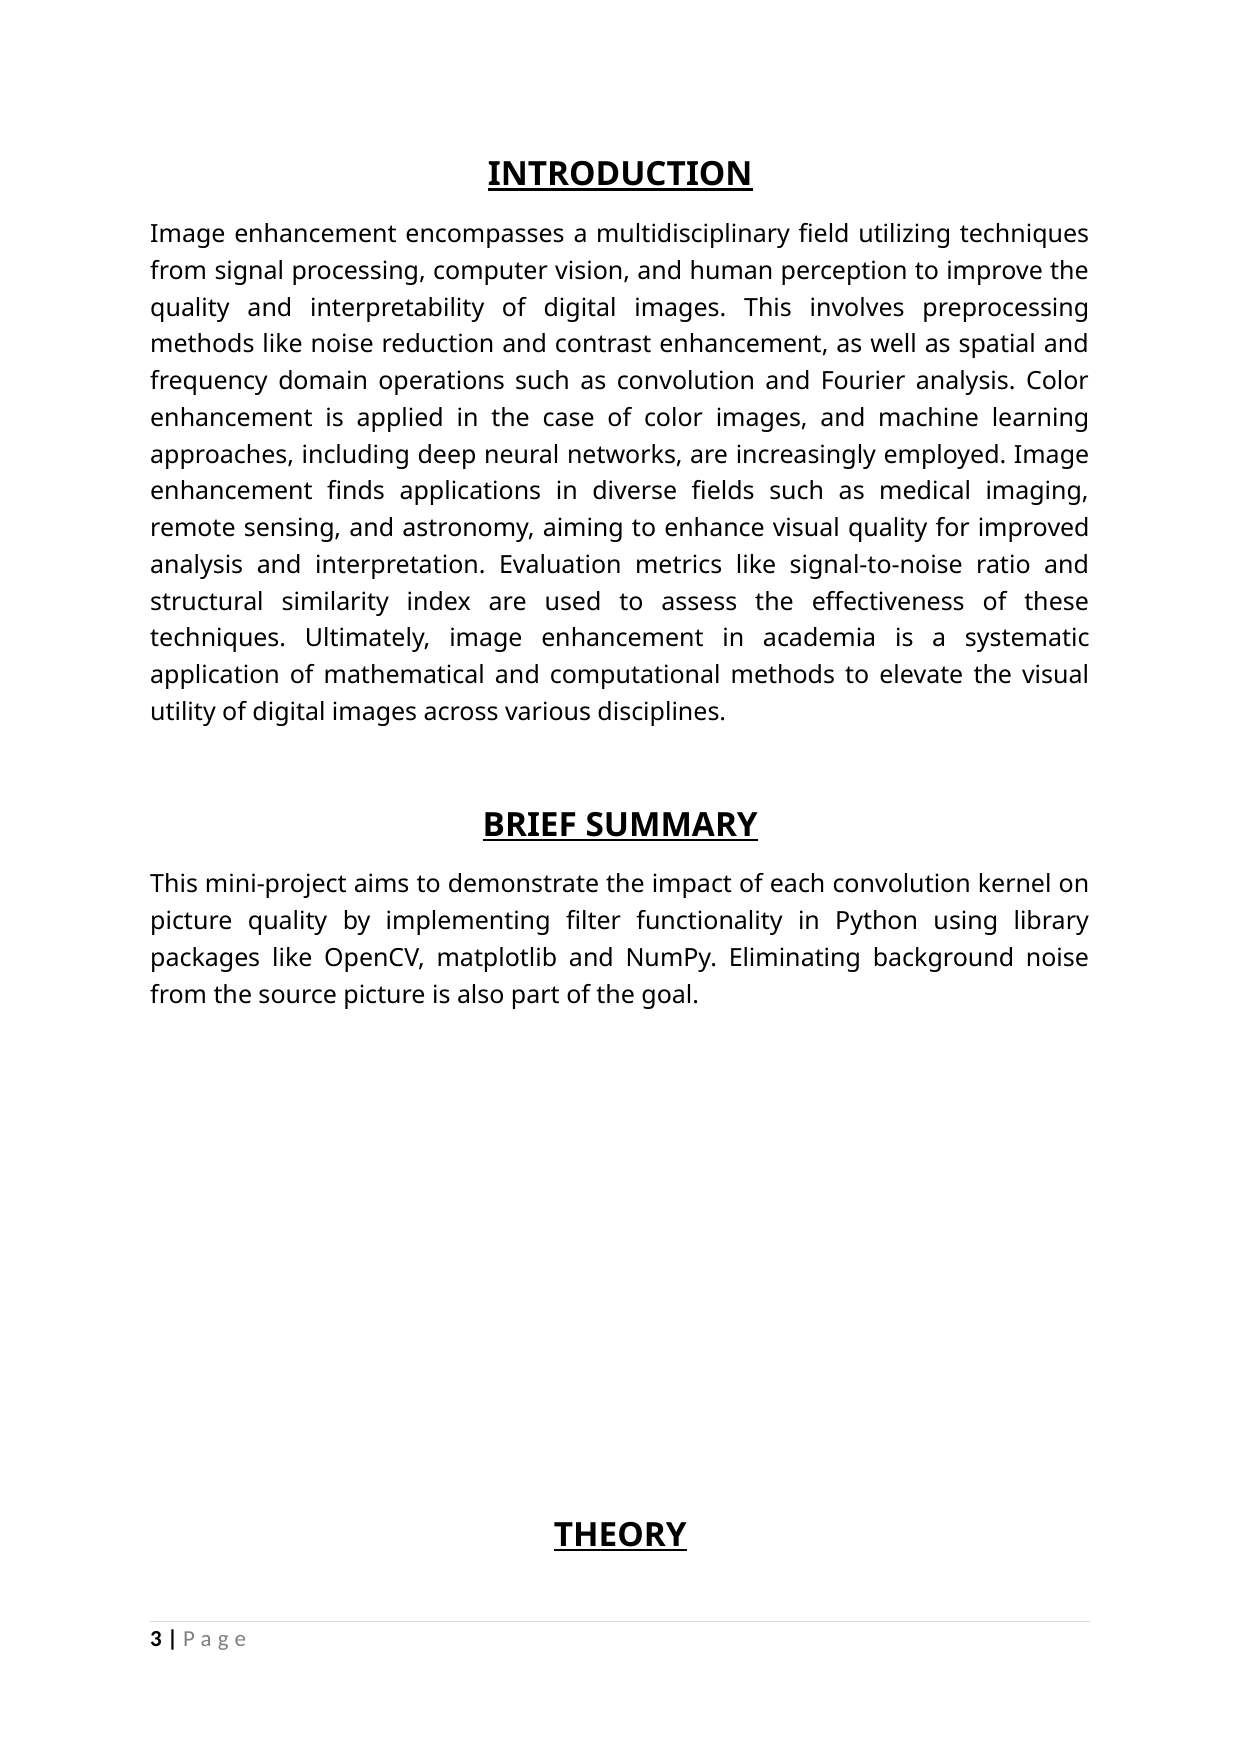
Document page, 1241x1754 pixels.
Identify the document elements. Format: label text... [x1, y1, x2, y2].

text INTRODUCTION [150, 150, 1090, 195]
text BRIEF SUMMARY [150, 801, 1090, 846]
text Image enhancement encompasses a multidisciplinary field utilizing techniques from signal processing, computer vision, and human perception to improve the quality and interpretability of digital images. This involves preprocessing methods like noise reduction and contrast enhancement, as well as spatial and frequency domain operations such as convolution and Fourier analysis. Color enhancement is applied in the case of color images, and machine learning approaches, including deep neural networks, are increasingly employed. Image enhancement finds applications in diverse fields such as medical imaging, remote sensing, and astronomy, aiming to enhance visual quality for improved analysis and interpretation. Evaluation metrics like signal-to-noise ratio and structural similarity index are used to assess the effectiveness of these techniques. Ultimately, image enhancement in academia is a systematic application of mathematical and computational methods to elevate the visual utility of digital images across various disciplines. [150, 216, 1090, 728]
text THEORY [150, 1511, 1090, 1556]
text This mini-project aims to demonstrate the impact of each convolution kernel on picture quality by implementing filter functionality in Python using library packages like OpenCV, matplotlib and NumPy. Eliminating background noise from the source picture is also part of the goal. [150, 866, 1090, 1011]
